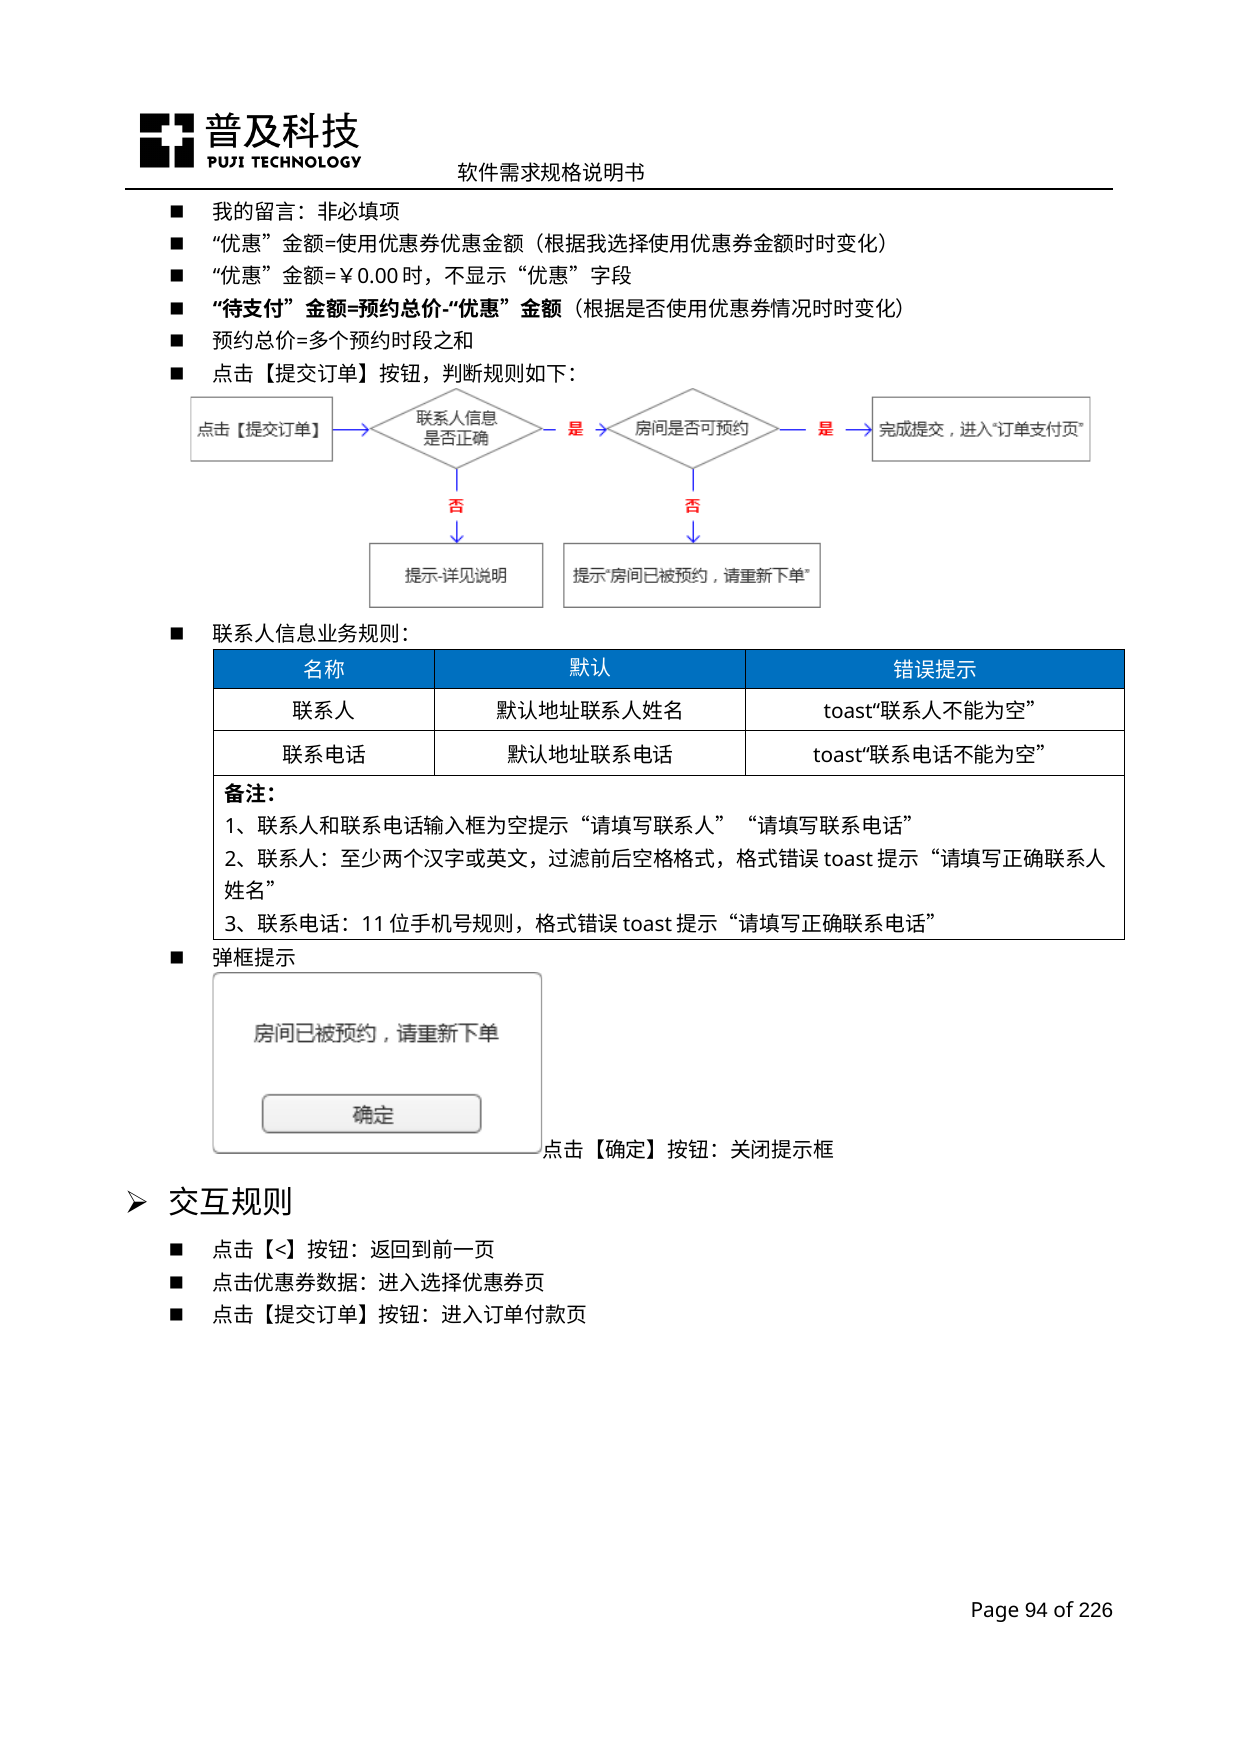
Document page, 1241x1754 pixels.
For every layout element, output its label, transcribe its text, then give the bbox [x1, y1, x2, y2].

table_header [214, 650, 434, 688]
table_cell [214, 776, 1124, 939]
list 点击【提交订单】按钮：进入订单付款页 [168, 1297, 1113, 1330]
picture [190, 388, 1091, 608]
list 点击优惠券数据：进入选择优惠券页 [168, 1265, 1113, 1297]
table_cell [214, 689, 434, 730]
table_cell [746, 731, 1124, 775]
list 交互规则 [124, 1167, 1113, 1232]
list 点击【<】按钮：返回到前一页 [168, 1232, 1113, 1265]
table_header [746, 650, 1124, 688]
list 点击【提交订单】按钮，判断规则如下： [169, 356, 1113, 389]
picture [212, 972, 543, 1154]
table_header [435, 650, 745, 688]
list 我的留言：非必填项 [169, 194, 1113, 226]
list “优惠”金额=使用优惠券优惠金额（根据我选择使用优惠券金额时时变化） [169, 226, 1113, 259]
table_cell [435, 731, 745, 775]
picture [124, 103, 365, 180]
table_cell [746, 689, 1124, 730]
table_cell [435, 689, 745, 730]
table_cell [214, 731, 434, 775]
list 预约总价=多个预约时段之和 [169, 324, 1113, 356]
list 弹框提示 [169, 940, 1113, 972]
list “优惠”金额=￥0.00时，不显示“优惠”字段 [169, 259, 1113, 291]
list 联系人信息业务规则： [169, 616, 1113, 649]
list “待支付”金额=预约总价-“优惠”金额（根据是否使用优惠券情况时时变化） [169, 291, 1113, 324]
